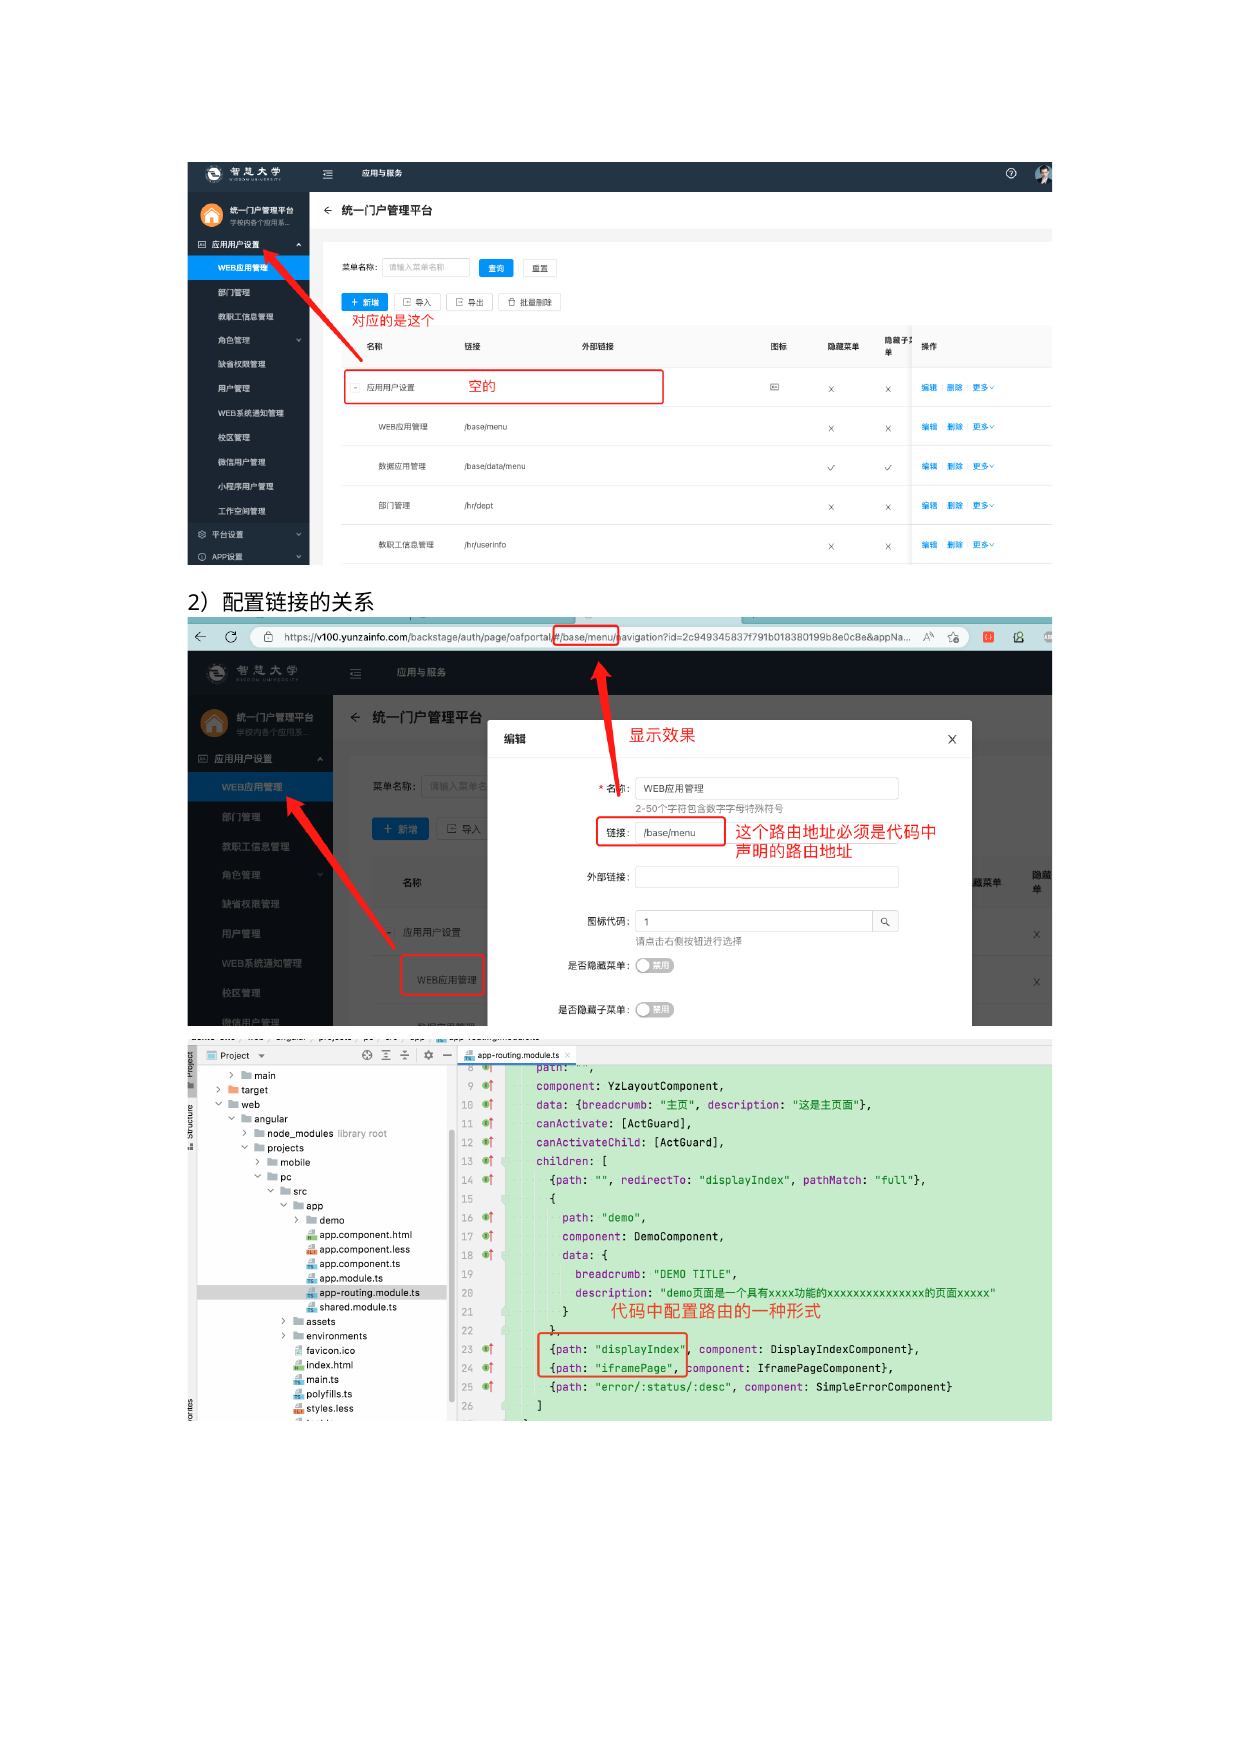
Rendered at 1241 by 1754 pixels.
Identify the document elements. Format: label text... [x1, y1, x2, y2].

picture [187, 162, 1053, 565]
picture [187, 1039, 1053, 1421]
text 2）配置链接的关系 [187, 584, 1053, 617]
picture [187, 617, 1053, 1026]
